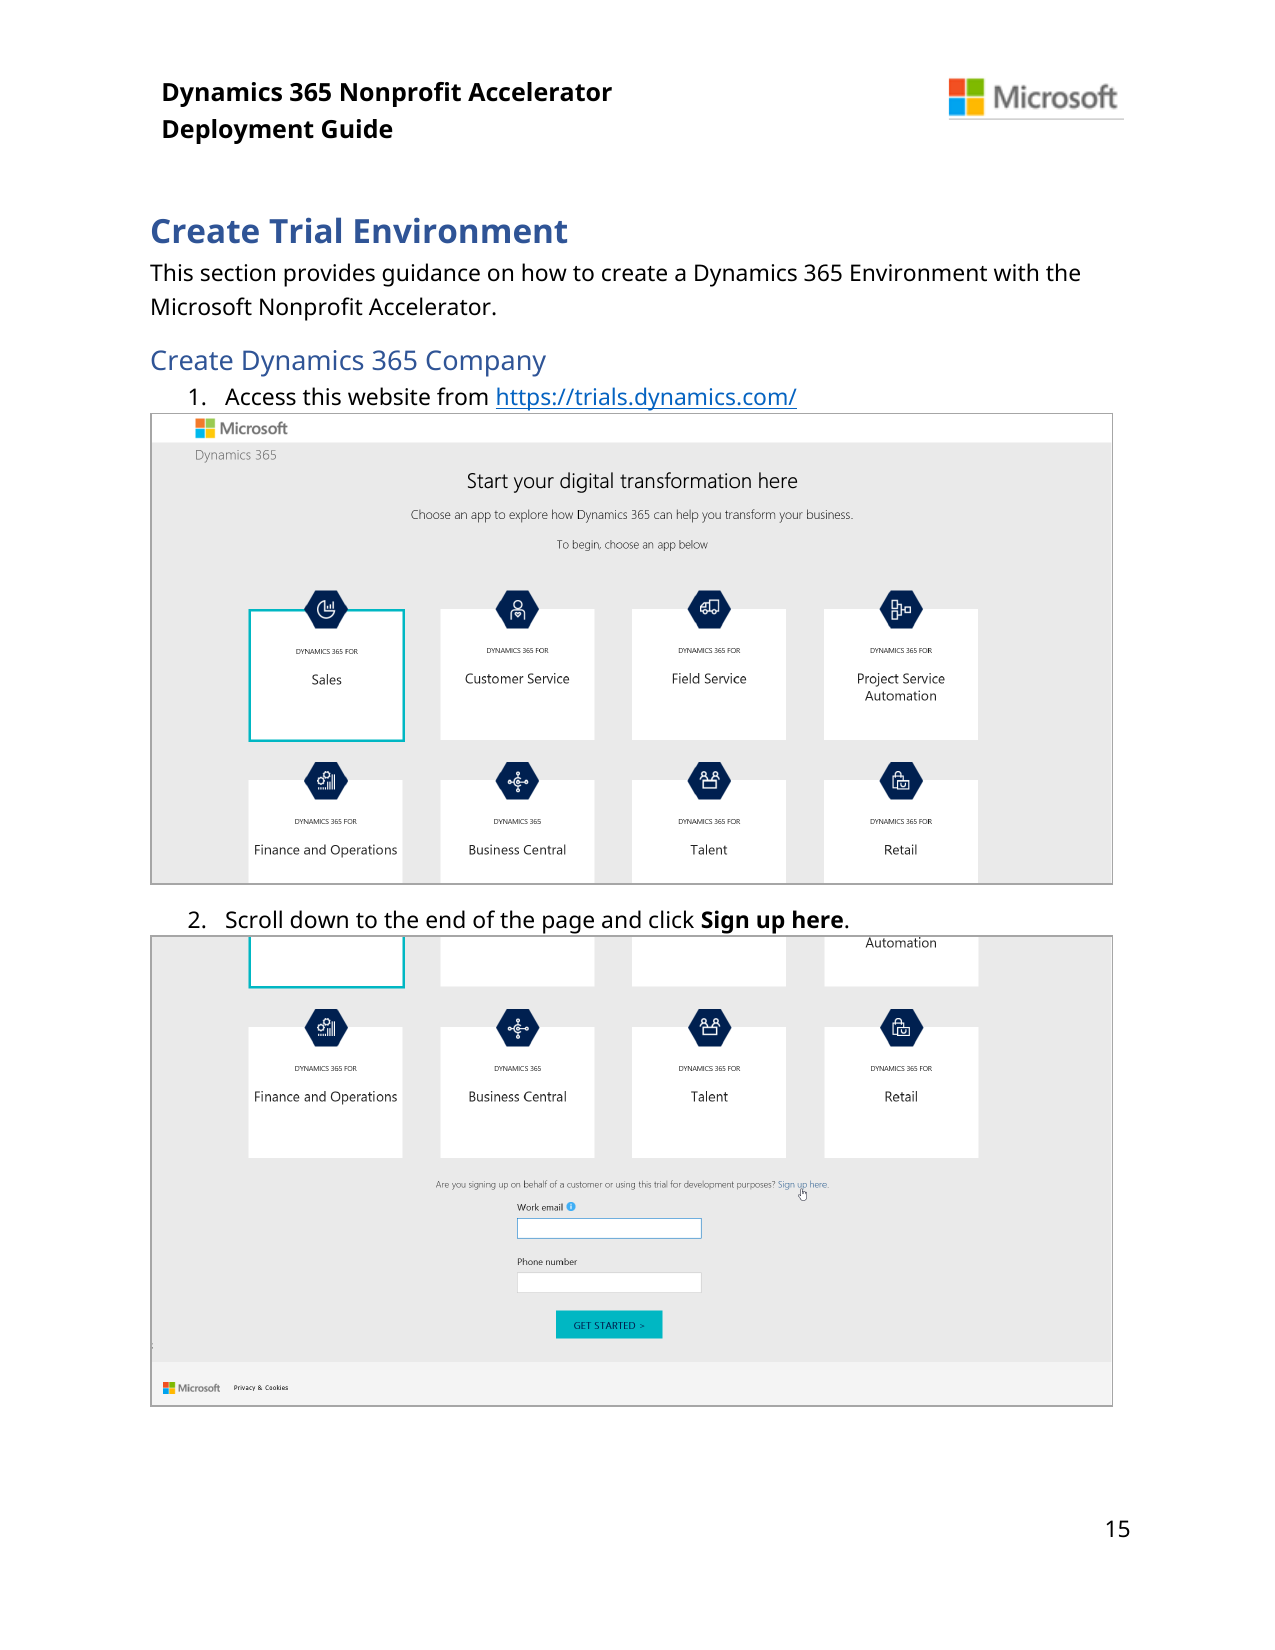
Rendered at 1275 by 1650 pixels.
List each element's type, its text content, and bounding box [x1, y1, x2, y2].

list Access this website from https://trials.dynamics.com/ [187, 381, 1130, 412]
subtitle Create Dynamics 365 Company [150, 341, 1130, 378]
picture [948, 75, 1124, 121]
list Scroll down to the end of the page and click Sign up here. [187, 904, 1130, 935]
picture [152, 937, 1112, 1405]
picture [152, 414, 1112, 883]
text This section provides guidance on how to create a Dynamics 365 Environment with the Microsoft Nonprofit Accelerator. [150, 257, 1130, 322]
subtitle Create Trial Environment [150, 208, 1130, 254]
